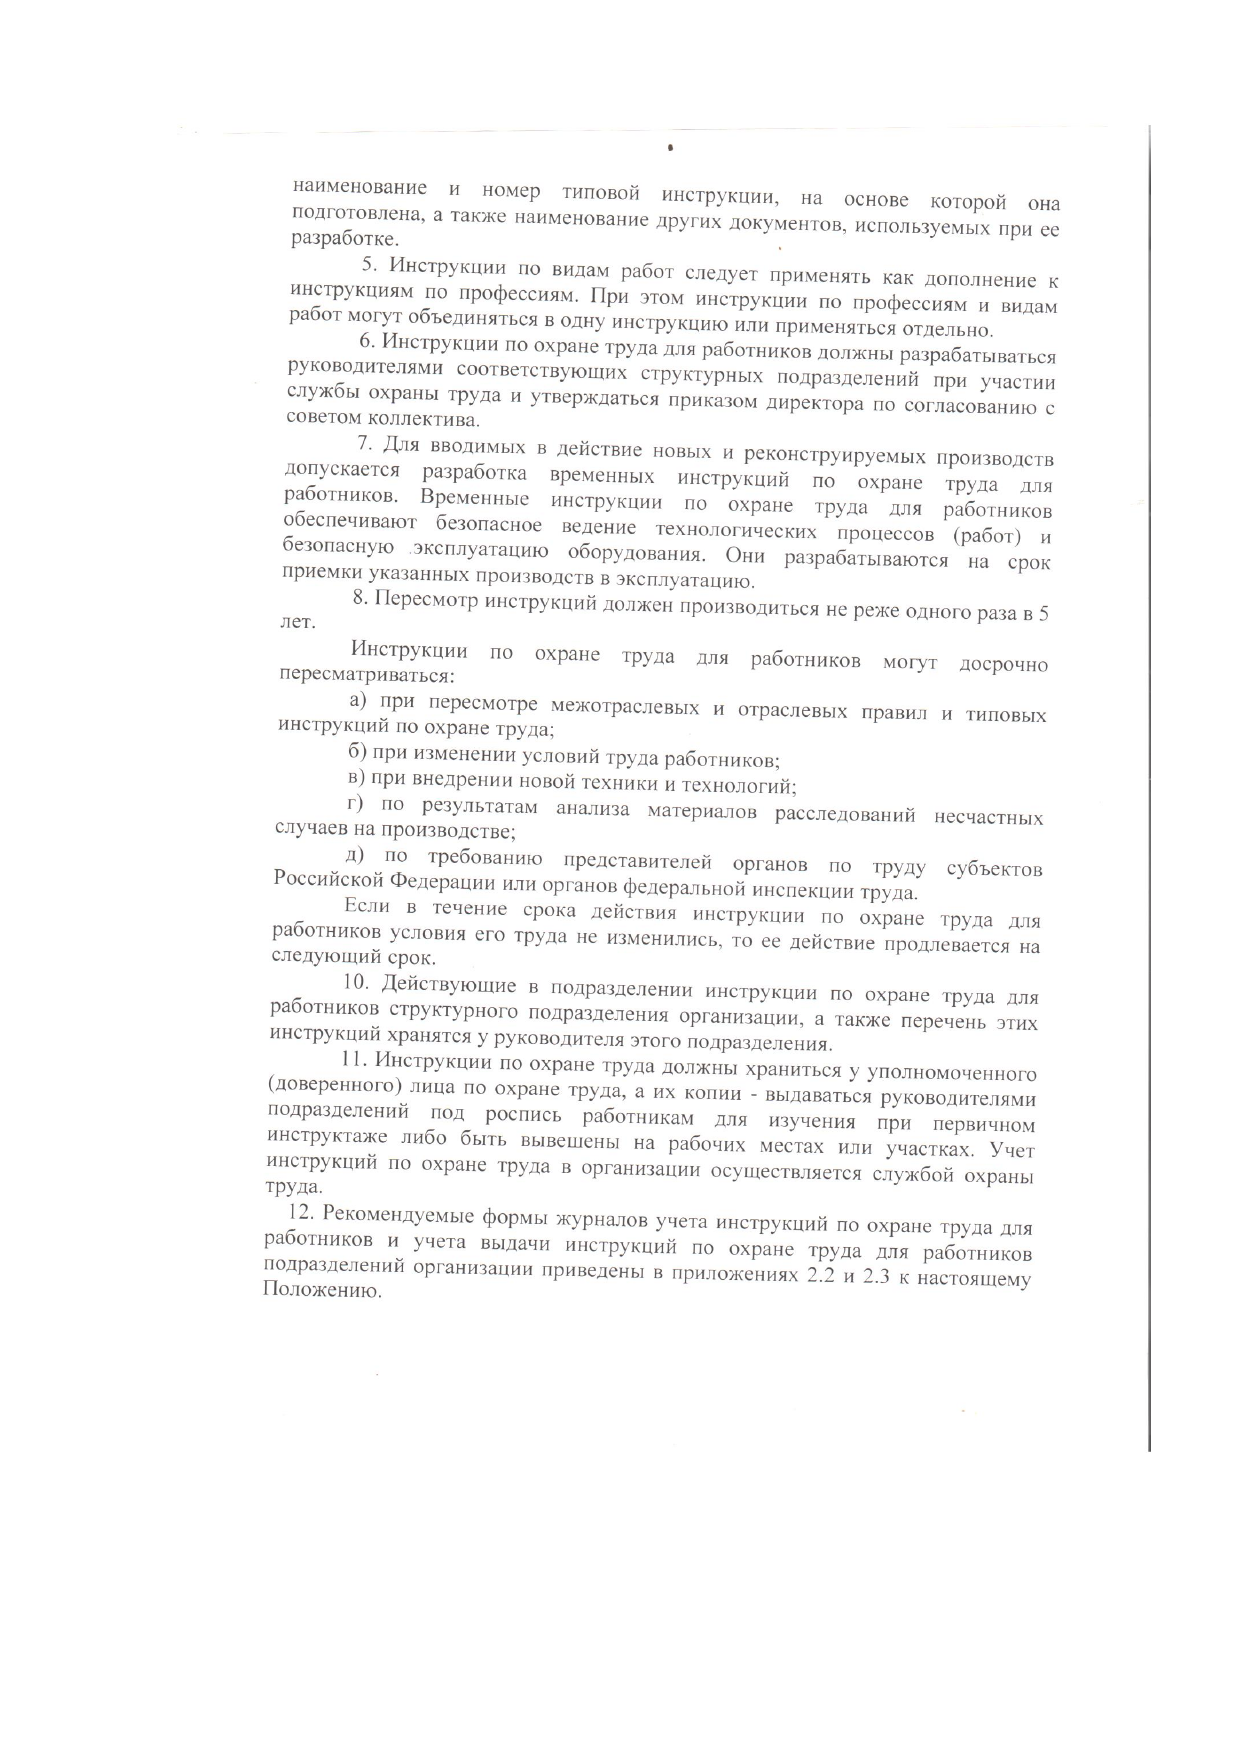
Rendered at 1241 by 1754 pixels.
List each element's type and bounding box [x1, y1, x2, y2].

picture [177, 118, 1151, 1456]
